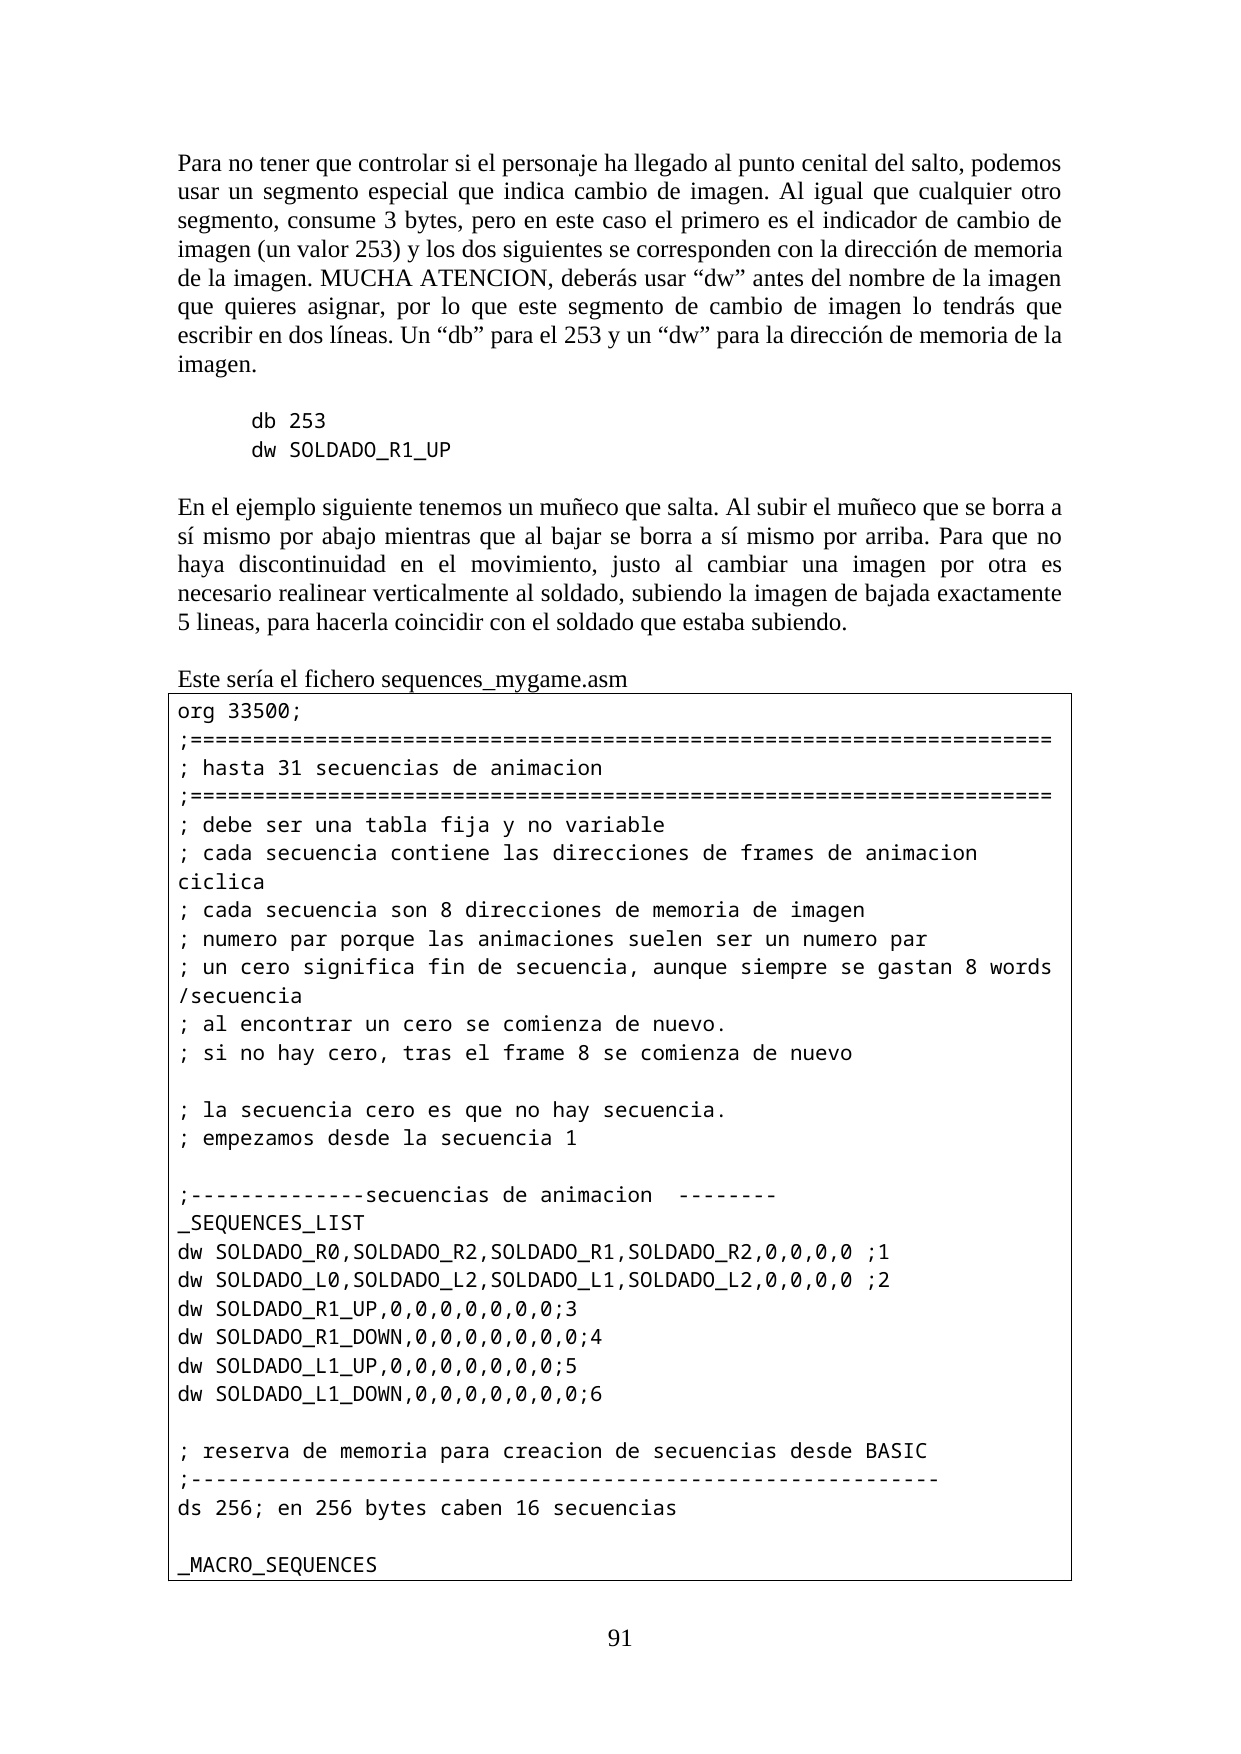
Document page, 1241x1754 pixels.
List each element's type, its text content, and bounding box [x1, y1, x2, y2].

text En el ejemplo siguiente tenemos un muñeco que salta. Al subir el muñeco que se borra a sí mismo por abajo mientras que al bajar se borra a sí mismo por arriba. Para que no haya discontinuidad en el movimiento, justo al cambiar una imagen por otra es necesario realinear verticalmente al soldado, subiendo la imagen de bajada exactamente 5 lineas, para hacerla coincidir con el soldado que estaba subiendo. [177, 492, 1063, 636]
text ; reserva de memoria para creacion de secuencias desde BASIC [177, 1436, 1063, 1464]
text ; un cero significa fin de secuencia, aunque siempre se gastan 8 words /secuencia [177, 952, 1063, 1009]
text dw SOLDADO_L1_UP,0,0,0,0,0,0,0;5 [177, 1351, 1063, 1379]
text _SEQUENCES_LIST [177, 1208, 1063, 1237]
text db 253 [177, 406, 1063, 435]
text ;===================================================================== [177, 725, 1063, 753]
text ; hasta 31 secuencias de animacion [177, 753, 1063, 782]
text dw SOLDADO_R1_DOWN,0,0,0,0,0,0,0;4 [177, 1322, 1063, 1351]
text dw SOLDADO_R1_UP [177, 435, 1063, 463]
text ;--------------secuencias de animacion -------- [177, 1180, 1063, 1208]
text ; empezamos desde la secuencia 1 [177, 1123, 1063, 1152]
text Para no tener que controlar si el personaje ha llegado al punto cenital del salto, podemos usar un segmento especial que indica cambio de imagen. Al igual que cualquier otro segmento, consume 3 bytes, pero en este caso el primero es el indicador de cambio de imagen (un valor 253) y los dos siguientes se corresponden con la dirección de memoria de la imagen. MUCHA ATENCION, deberás usar “dw” antes del nombre de la imagen que quieres asignar, por lo que este segmento de cambio de imagen lo tendrás que escribir en dos líneas. Un “db” para el 253 y un “dw” para la dirección de memoria de la imagen. [177, 148, 1063, 378]
text ; la secuencia cero es que no hay secuencia. [177, 1095, 1063, 1123]
text Este sería el fichero sequences_mygame.asm [177, 664, 1063, 693]
text dw SOLDADO_L0,SOLDADO_L2,SOLDADO_L1,SOLDADO_L2,0,0,0,0 ;2 [177, 1265, 1063, 1294]
text org 33500; [169, 694, 1071, 725]
text ; cada secuencia son 8 direcciones de memoria de imagen [177, 895, 1063, 924]
text ds 256; en 256 bytes caben 16 secuencias [177, 1493, 1063, 1521]
text _MACRO_SEQUENCES [169, 1547, 1071, 1580]
text ;------------------------------------------------------------ [177, 1464, 1063, 1493]
text dw SOLDADO_L1_DOWN,0,0,0,0,0,0,0;6 [177, 1379, 1063, 1408]
text ; debe ser una tabla fija y no variable [177, 810, 1063, 838]
text ; al encontrar un cero se comienza de nuevo. [177, 1009, 1063, 1038]
text dw SOLDADO_R1_UP,0,0,0,0,0,0,0;3 [177, 1294, 1063, 1322]
text ; si no hay cero, tras el frame 8 se comienza de nuevo [177, 1038, 1063, 1066]
text ; cada secuencia contiene las direcciones de frames de animacion ciclica [177, 838, 1063, 895]
text dw SOLDADO_R0,SOLDADO_R2,SOLDADO_R1,SOLDADO_R2,0,0,0,0 ;1 [177, 1237, 1063, 1265]
text ; numero par porque las animaciones suelen ser un numero par [177, 924, 1063, 952]
text ;===================================================================== [177, 782, 1063, 810]
